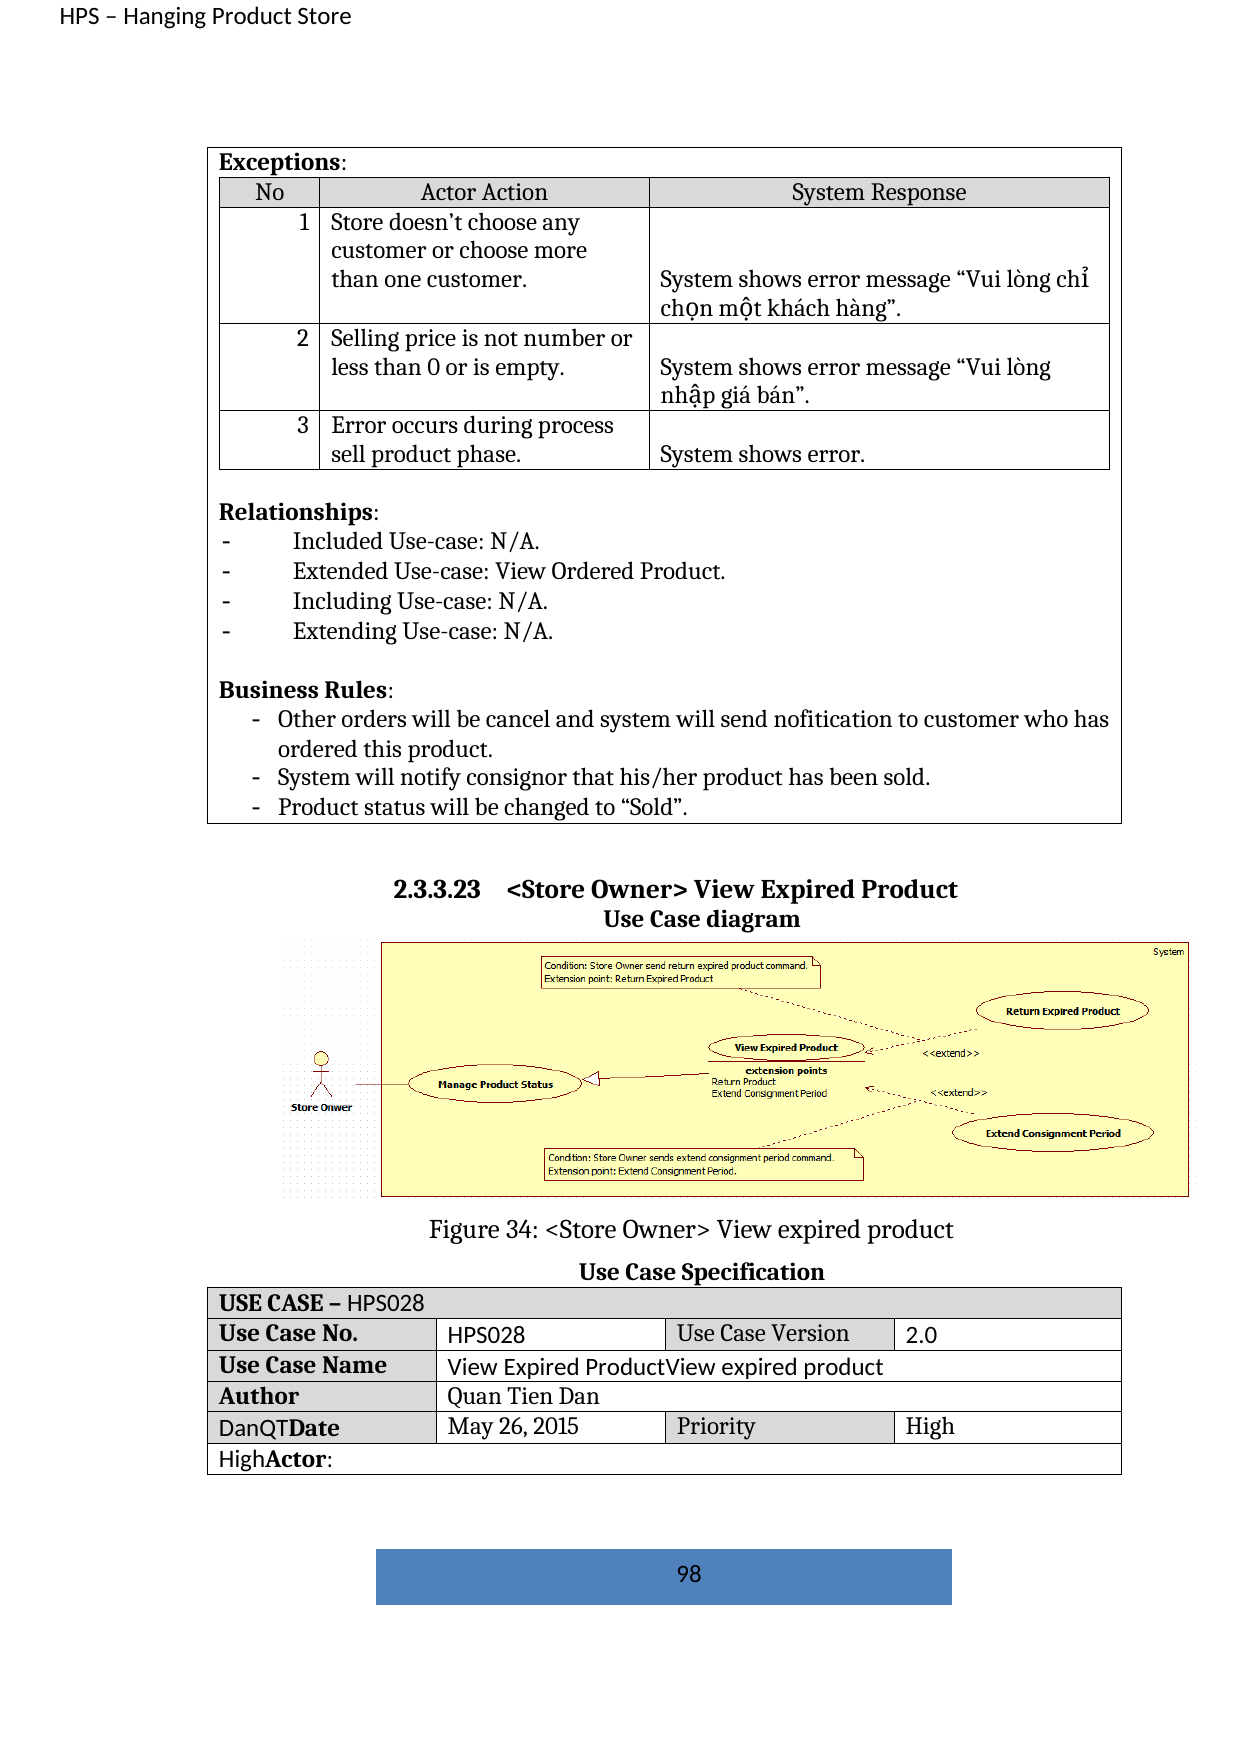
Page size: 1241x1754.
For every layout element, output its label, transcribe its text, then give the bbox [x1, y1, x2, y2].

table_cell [208, 1444, 1121, 1474]
list Use Case diagram [282, 905, 1122, 933]
picture [282, 933, 1197, 1202]
table_cell Use Case Name [208, 1351, 436, 1381]
text Figure : <Store Owner> View expired product [428, 1214, 1122, 1245]
subtitle <Store Owner> View Expired Product [393, 874, 1122, 905]
table_cell Use Case No. [208, 1319, 436, 1350]
table_cell [437, 1351, 1121, 1381]
table_cell Date [208, 1412, 436, 1443]
table_cell Priority [666, 1412, 894, 1443]
table_cell Use Case Version [666, 1319, 894, 1350]
table_cell Author [208, 1382, 436, 1411]
table_header USE CASE – [208, 1288, 1121, 1318]
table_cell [208, 148, 1121, 823]
list Use Case Specification [282, 1258, 1122, 1287]
